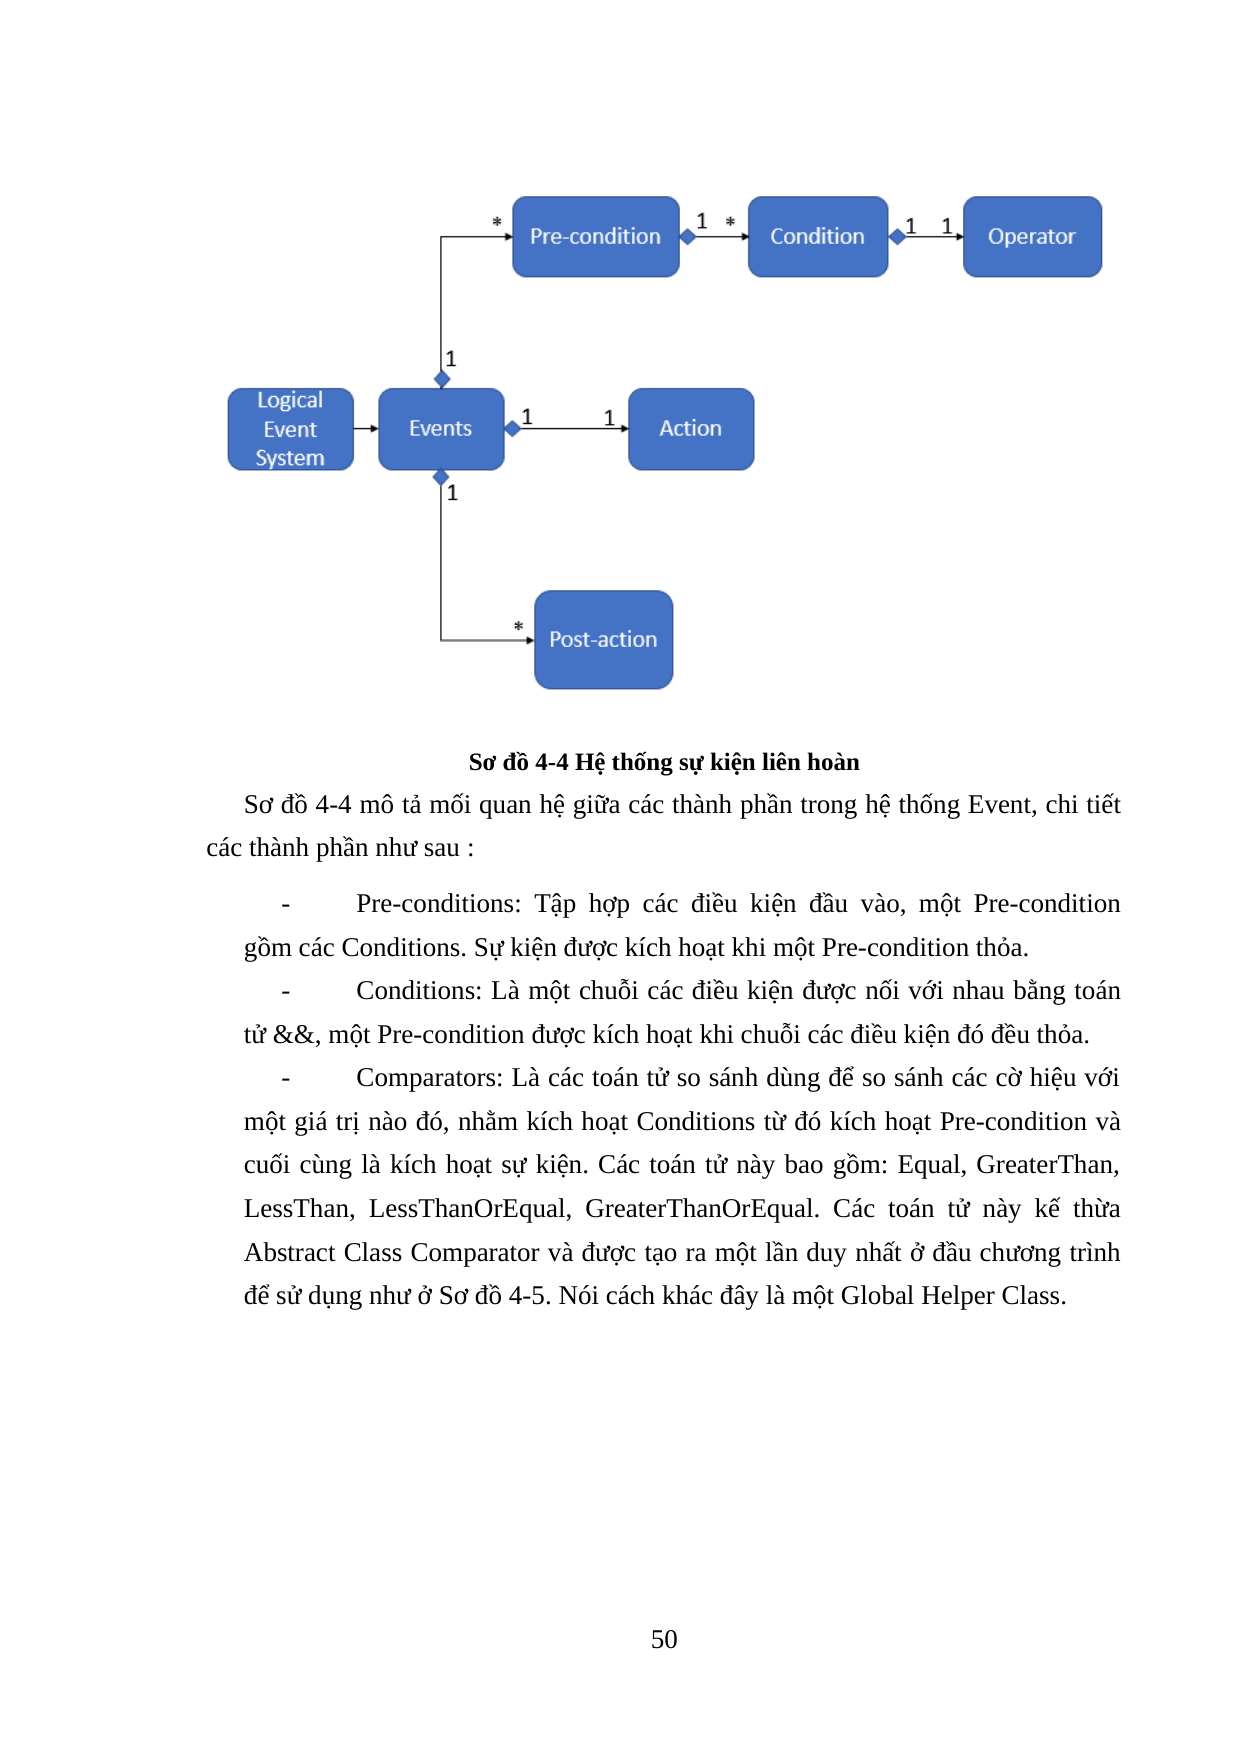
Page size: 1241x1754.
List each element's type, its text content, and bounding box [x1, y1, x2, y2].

text Conditions: Là một chuỗi các điều kiện được nối với nhau bằng toán tử &&, một Pre-condition được kích hoạt khi chuỗi các điều kiện đó đều thỏa. [244, 974, 1122, 1049]
picture [206, 177, 1123, 723]
text Pre-conditions: Tập hợp các điều kiện đầu vào, một Pre-condition gồm các Conditions. Sự kiện được kích hoạt khi một Pre-condition thỏa. [244, 887, 1122, 962]
